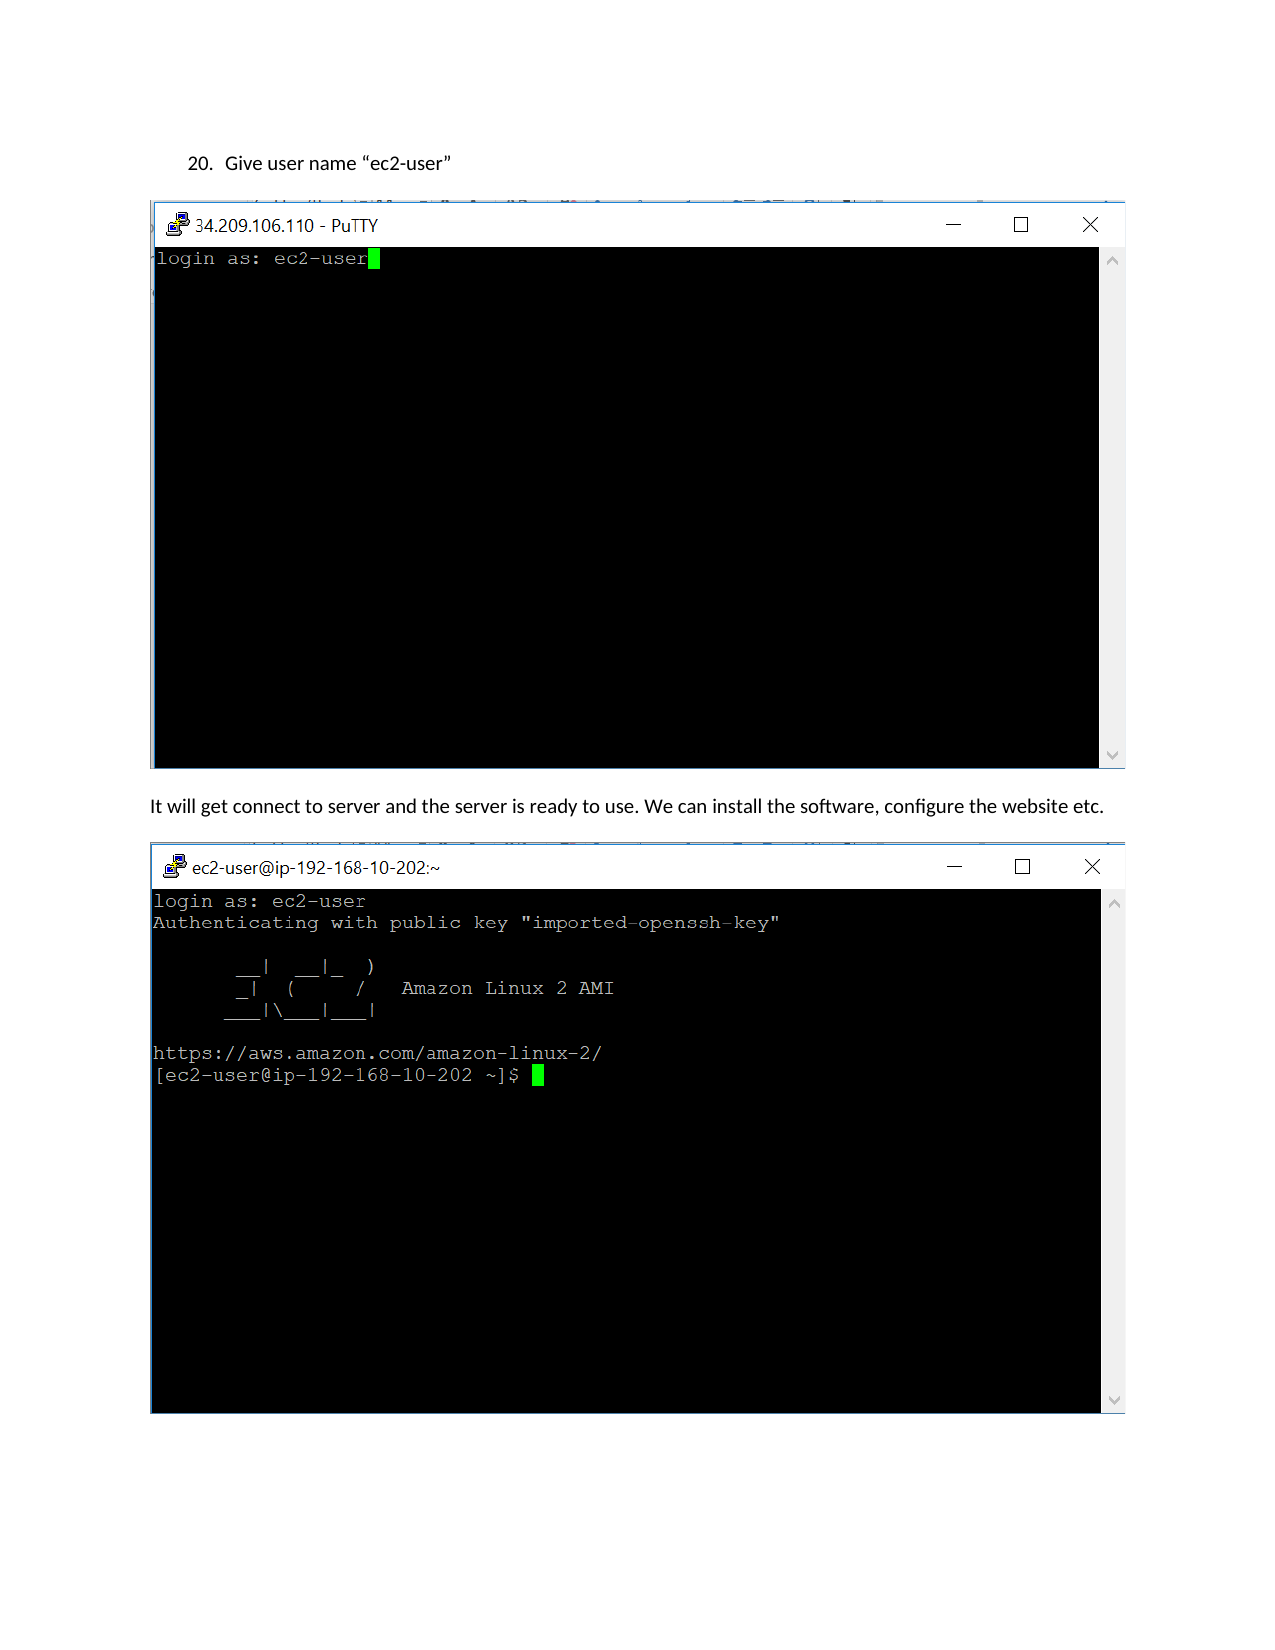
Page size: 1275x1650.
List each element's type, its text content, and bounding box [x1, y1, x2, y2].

picture [150, 200, 1125, 769]
list Give user name “ec2-user” [187, 150, 1125, 175]
text It will get connect to server and the server is ready to use. We can install the software, configure the website etc. [150, 793, 1125, 818]
picture [150, 842, 1125, 1414]
